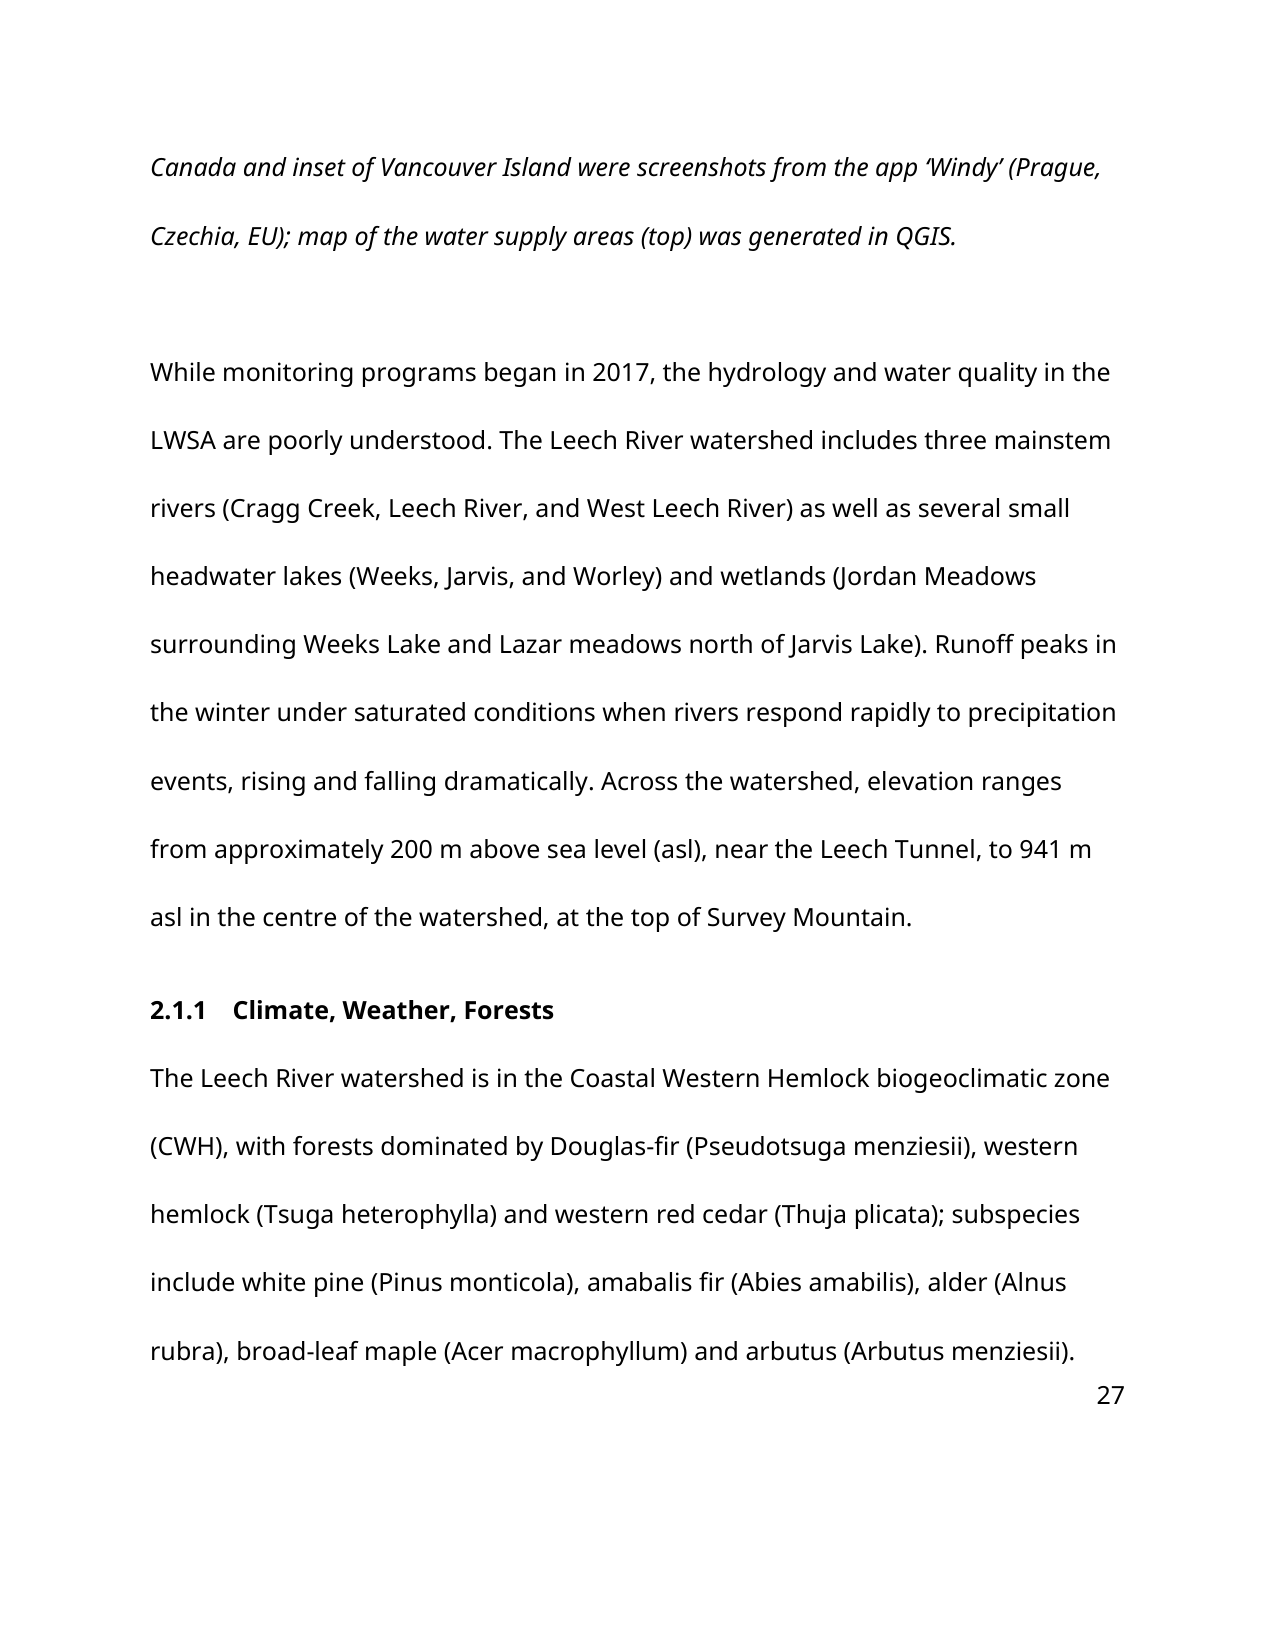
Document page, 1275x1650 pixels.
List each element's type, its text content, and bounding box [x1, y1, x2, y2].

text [150, 1061, 1125, 1367]
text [150, 150, 1125, 252]
subtitle Climate, Weather, Forests [150, 992, 1125, 1027]
text While monitoring programs began in 2017, the hydrology and water quality in the LWSA are poorly understood. The Leech River watershed includes three mainstem rivers (Cragg Creek, Leech River, and West Leech River) as well as several small headwater lakes (Weeks, Jarvis, and Worley) and wetlands (Jordan Meadows surrounding Weeks Lake and Lazar meadows north of Jarvis Lake). Runoff peaks in the winter under saturated conditions when rivers respond rapidly to precipitation events, rising and falling dramatically. Across the watershed, elevation ranges from approximately 200 m above sea level (asl), near the Leech Tunnel, to 941 m asl in the centre of the watershed, at the top of Survey Mountain. [150, 354, 1125, 933]
